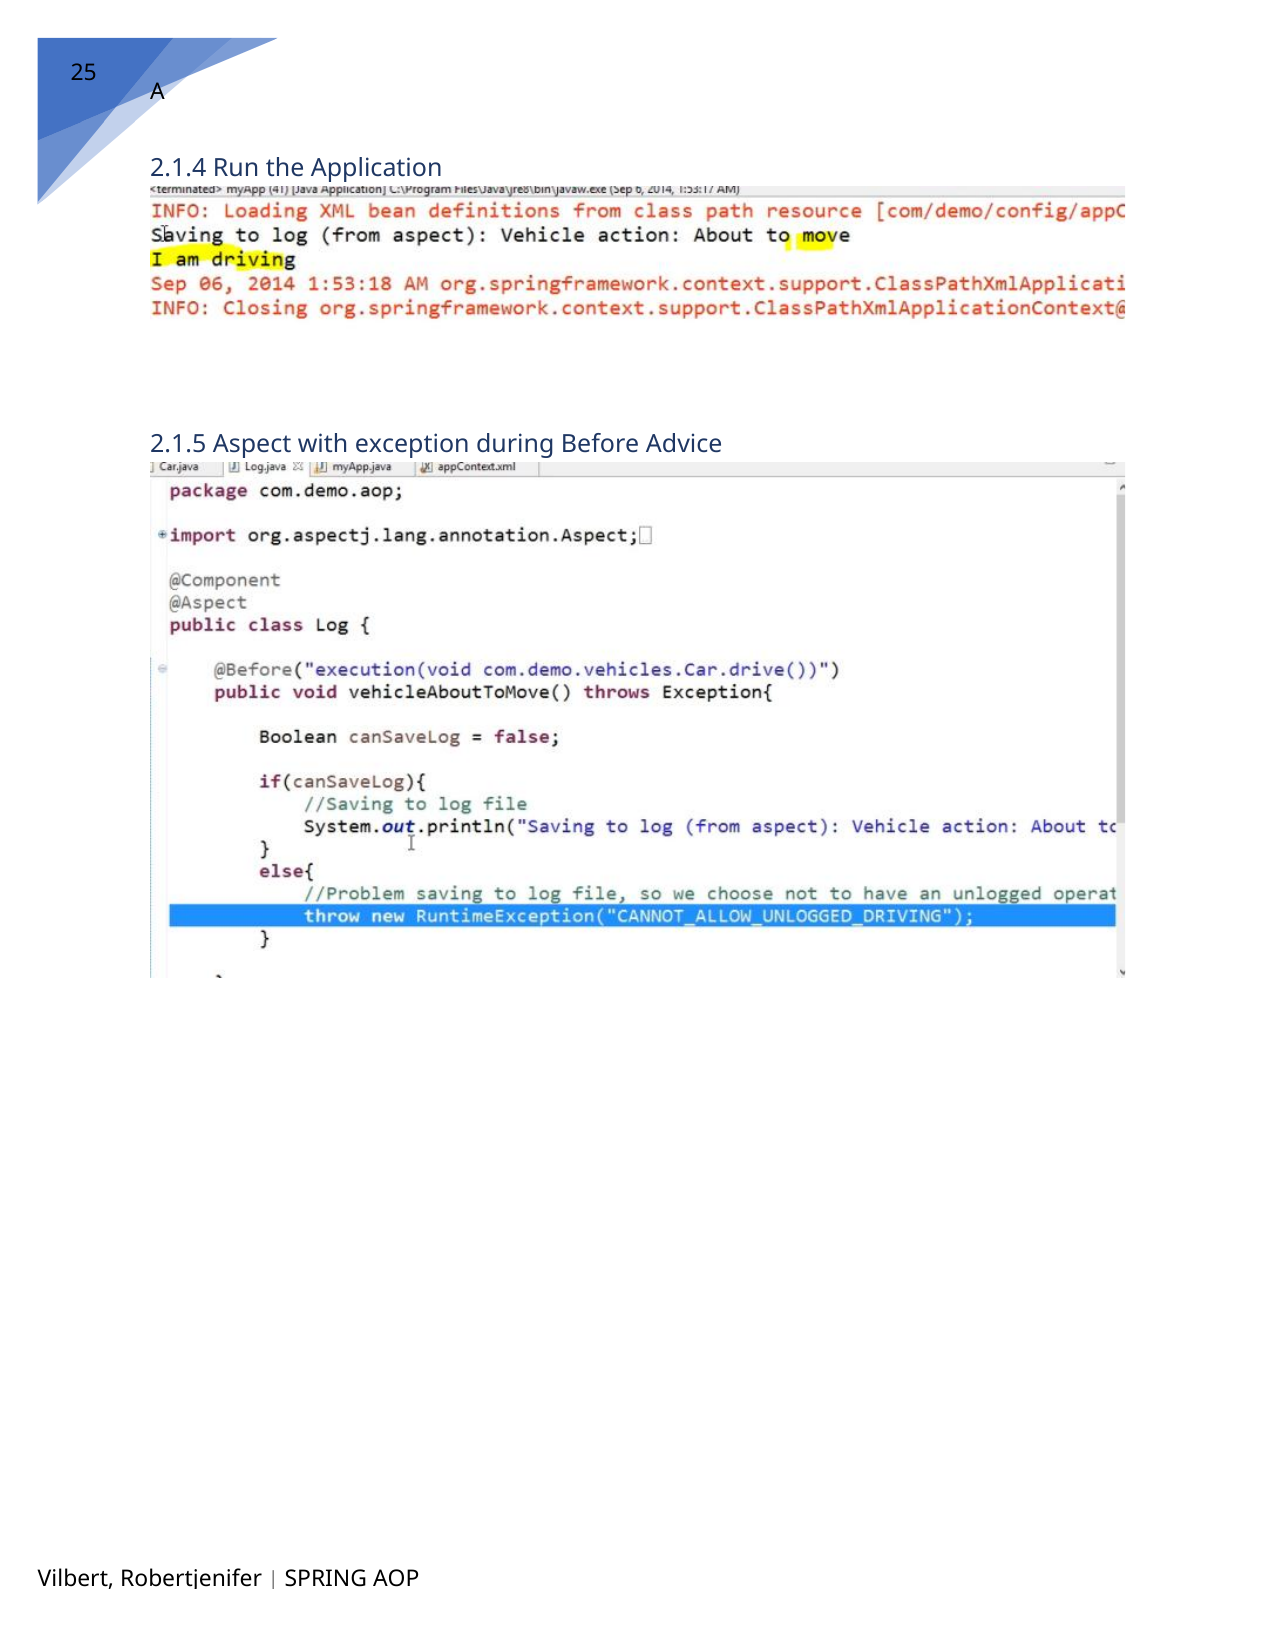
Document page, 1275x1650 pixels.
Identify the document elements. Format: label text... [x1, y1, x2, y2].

picture [150, 462, 1125, 978]
subtitle 2.1.5 Aspect with exception during Before Advice [150, 426, 1125, 460]
picture [37, 37, 1125, 357]
subtitle 2.1.4 Run the Application [150, 150, 1125, 184]
